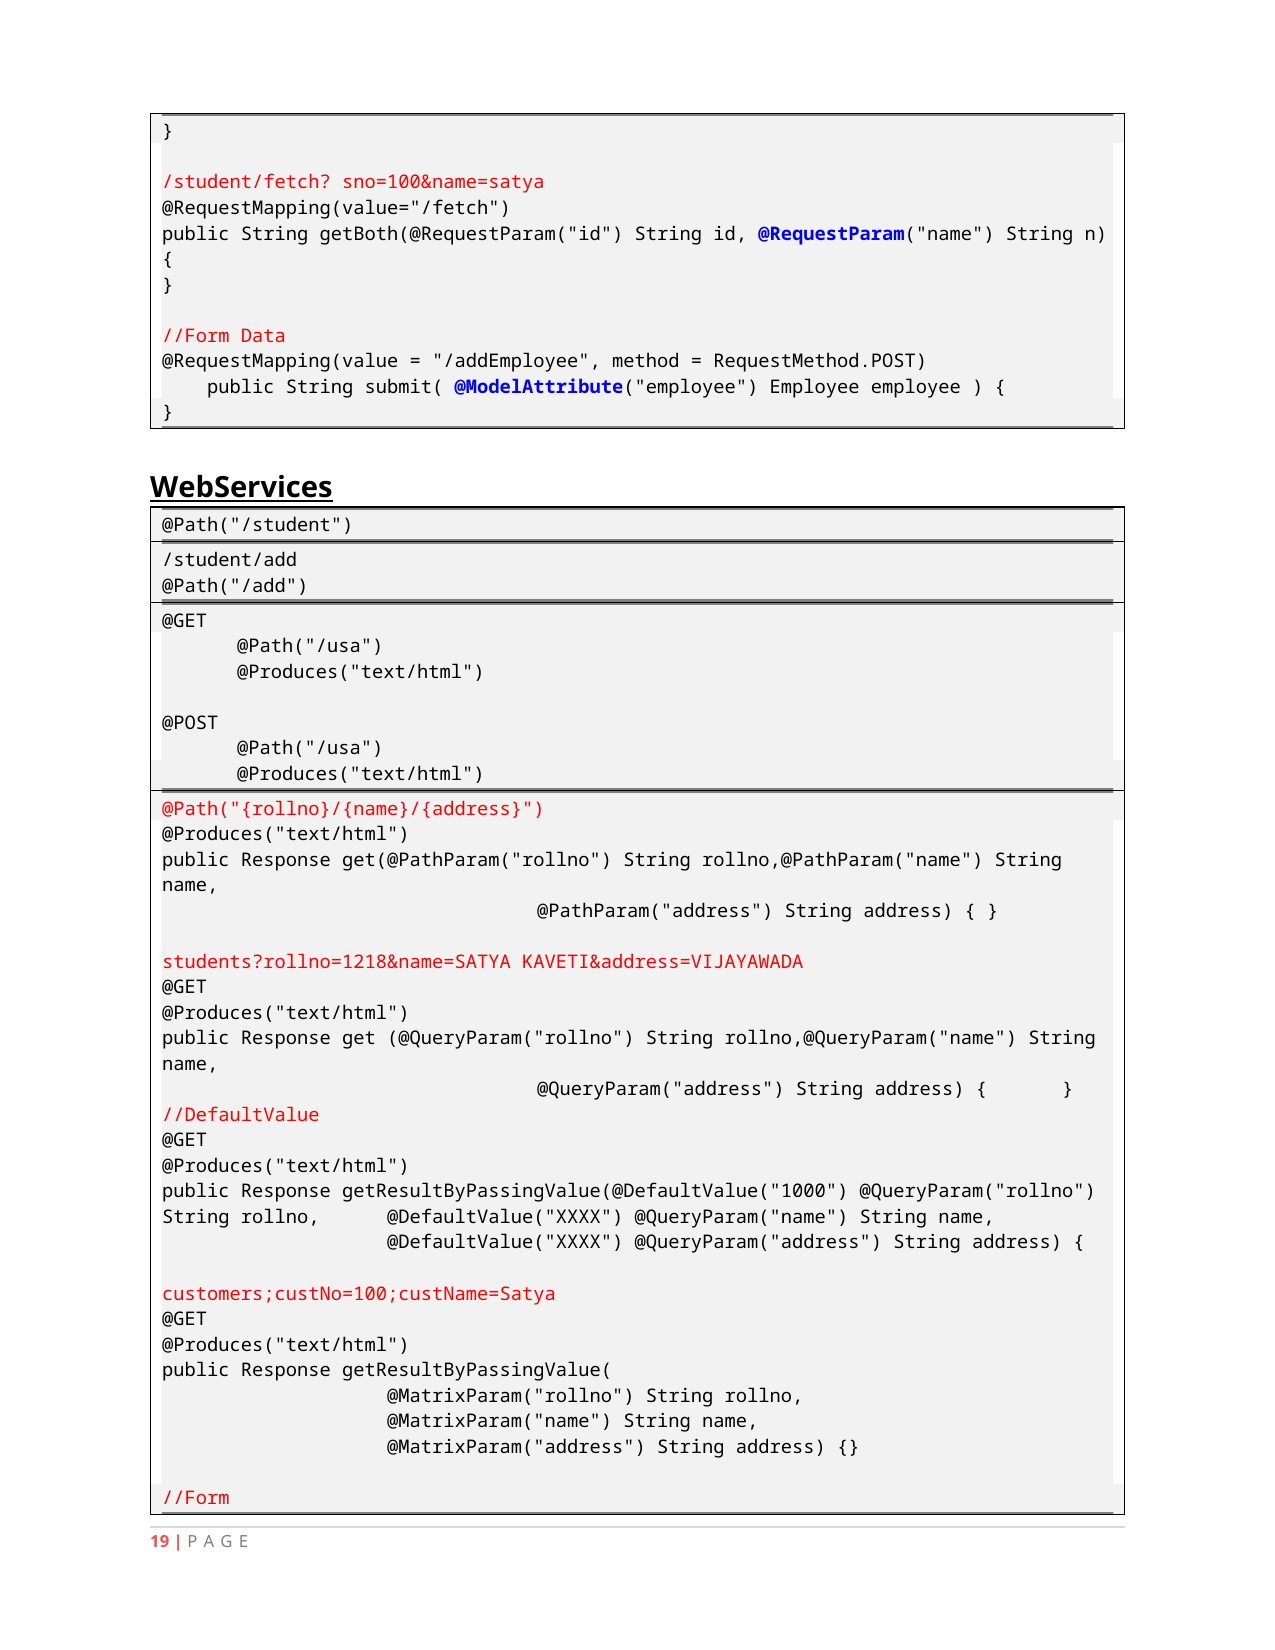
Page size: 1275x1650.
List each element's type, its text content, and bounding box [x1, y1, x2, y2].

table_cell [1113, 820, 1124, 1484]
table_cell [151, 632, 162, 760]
subtitle WebServices [150, 467, 1125, 506]
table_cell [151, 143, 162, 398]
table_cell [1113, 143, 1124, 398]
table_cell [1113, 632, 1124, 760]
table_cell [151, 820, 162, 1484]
